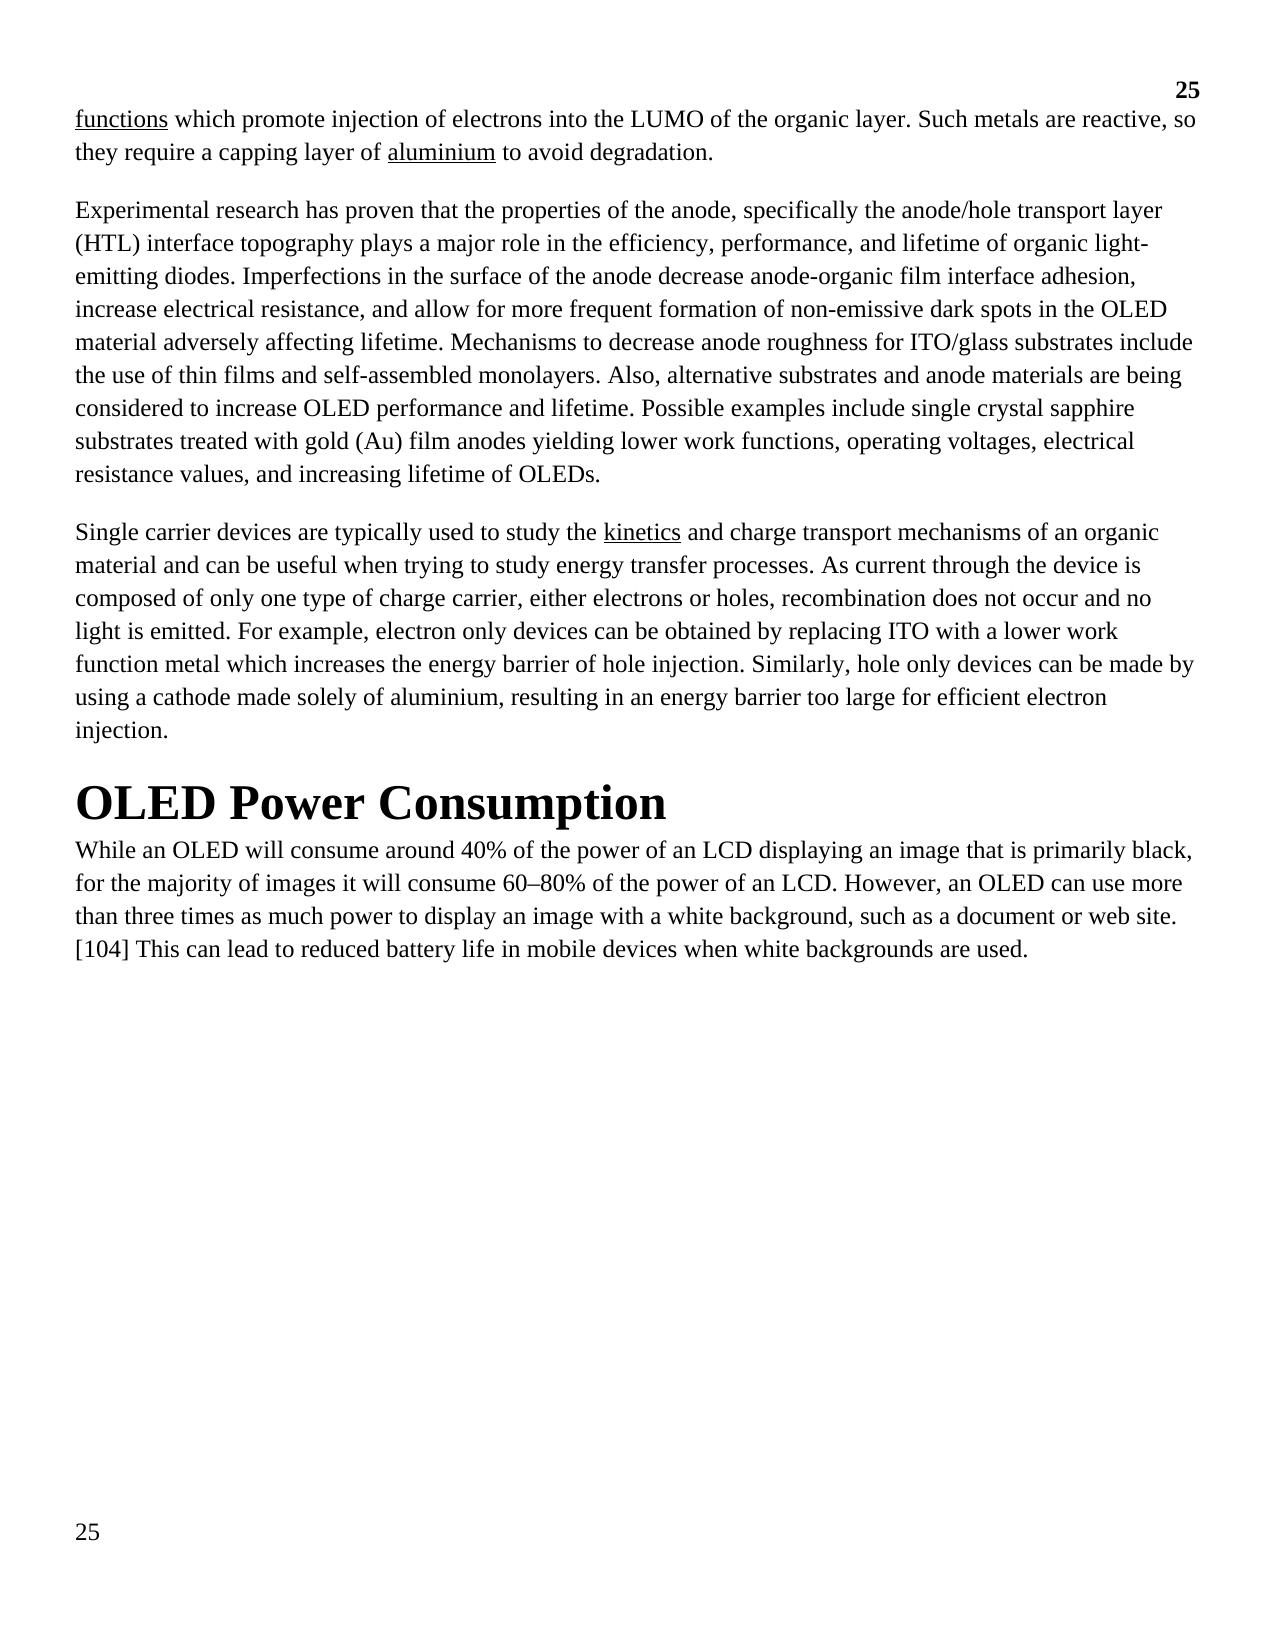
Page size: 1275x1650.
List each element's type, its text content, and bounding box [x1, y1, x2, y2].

subtitle OLED Power Consumption While an OLED will consume around 40% of the power of an LCD displaying an image that is primarily black, for the majority of images it will consume 60–80% of the power of an LCD. However, an OLED can use more than three times as much power to display an image with a white background, such as a document or web site.[104] This can lead to reduced battery life in mobile devices when white backgrounds are used.OLED Carrier balance Balanced charge injection and transfer are required to get high internal efficiency, pure emission of luminance layer without contaminated emission from charge transporting layers, and high stability. A common way to balance charge is optimizing the thickness of the charge transporting layers but is hard to control. Another way is using the exciplex. Exciplex formed between hole-transporting (p-type) and electron-transporting (n-type) side chains to localize electron-hole pairs. Energy is then transferred to luminophore and provide high efficiency. An example of using exciplex is grafting Oxadiazole and carbazole side units in red diketopyrrolopyrrole-doped Copolymer main chain shows improved external quantum efficiency and color purity in no otimized OLED.OLED Structure [75, 773, 1200, 963]
subtitle Single carrier devices are typically used to study the kinetics and charge transport mechanisms of an organic material and can be useful when trying to study energy transfer processes. As current through the device is composed of only one type of charge carrier, either electrons or holes, recombination does not occur and no light is emitted. For example, electron only devices can be obtained by replacing ITO with a lower work function metal which increases the energy barrier of hole injection. Similarly, hole only devices can be made by using a cathode made solely of aluminium, resulting in an energy barrier too large for efficient electron injection. [75, 517, 1200, 744]
subtitle Experimental research has proven that the properties of the anode, specifically the anode/hole transport layer (HTL) interface topography plays a major role in the efficiency, performance, and lifetime of organic light-emitting diodes. Imperfections in the surface of the anode decrease anode-organic film interface adhesion, increase electrical resistance, and allow for more frequent formation of non-emissive dark spots in the OLED material adversely affecting lifetime. Mechanisms to decrease anode roughness for ITO/glass substrates include the use of thin films and self-assembled monolayers. Also, alternative substrates and anode materials are being considered to increase OLED performance and lifetime. Possible examples include single crystal sapphire substrates treated with gold (Au) film anodes yielding lower work functions, operating voltages, electrical resistance values, and increasing lifetime of OLEDs. [75, 195, 1200, 488]
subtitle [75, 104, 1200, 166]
